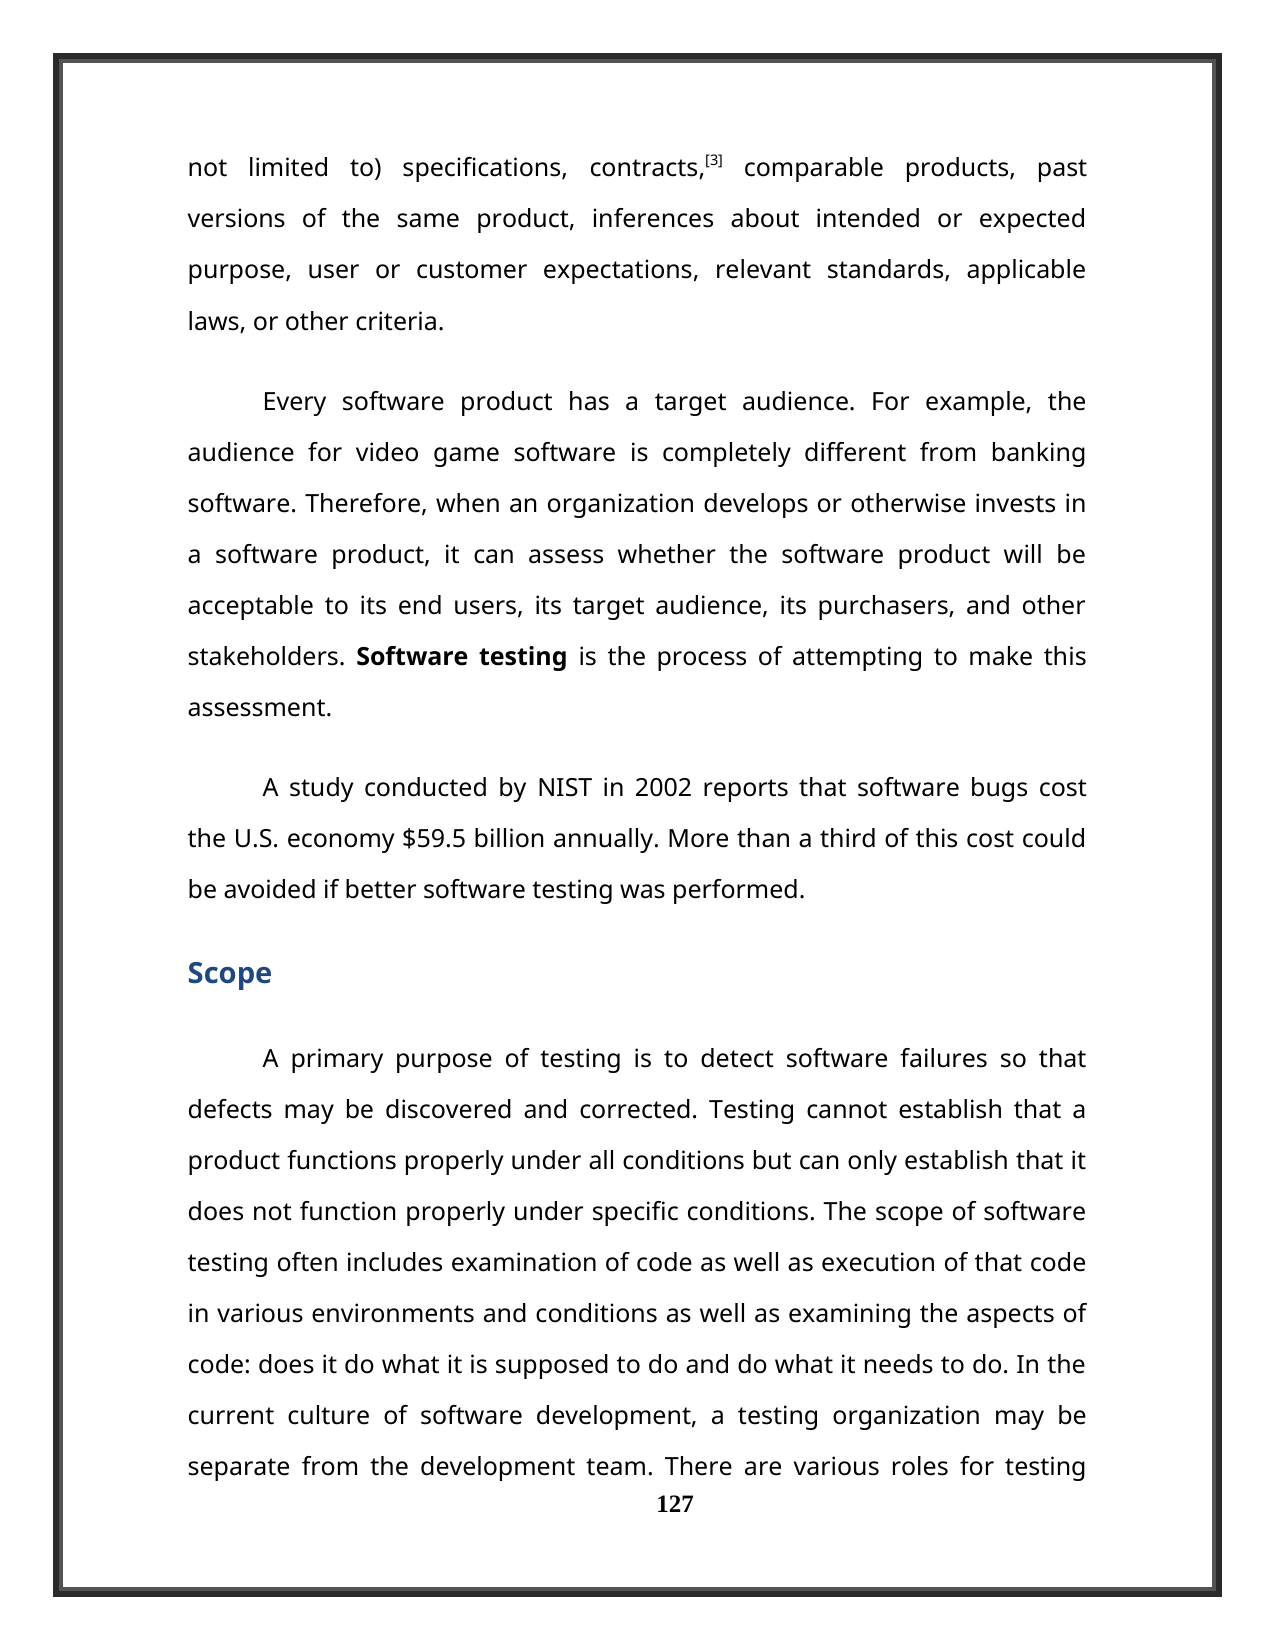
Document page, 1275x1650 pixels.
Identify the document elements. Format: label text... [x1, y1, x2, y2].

text A study conducted by NIST in 2002 reports that software bugs cost the U.S. economy $59.5 billion annually. More than a third of this cost could be avoided if better software testing was performed. [187, 770, 1087, 906]
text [187, 1041, 1087, 1483]
text Every software product has a target audience. For example, the audience for video game software is completely different from banking software. Therefore, when an organization develops or otherwise invests in a software product, it can assess whether the software product will be acceptable to its end users, its target audience, its purchasers, and other stakeholders. Software testing is the process of attempting to make this assessment. [187, 383, 1087, 724]
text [187, 150, 1087, 337]
subtitle Scope [187, 952, 1087, 992]
